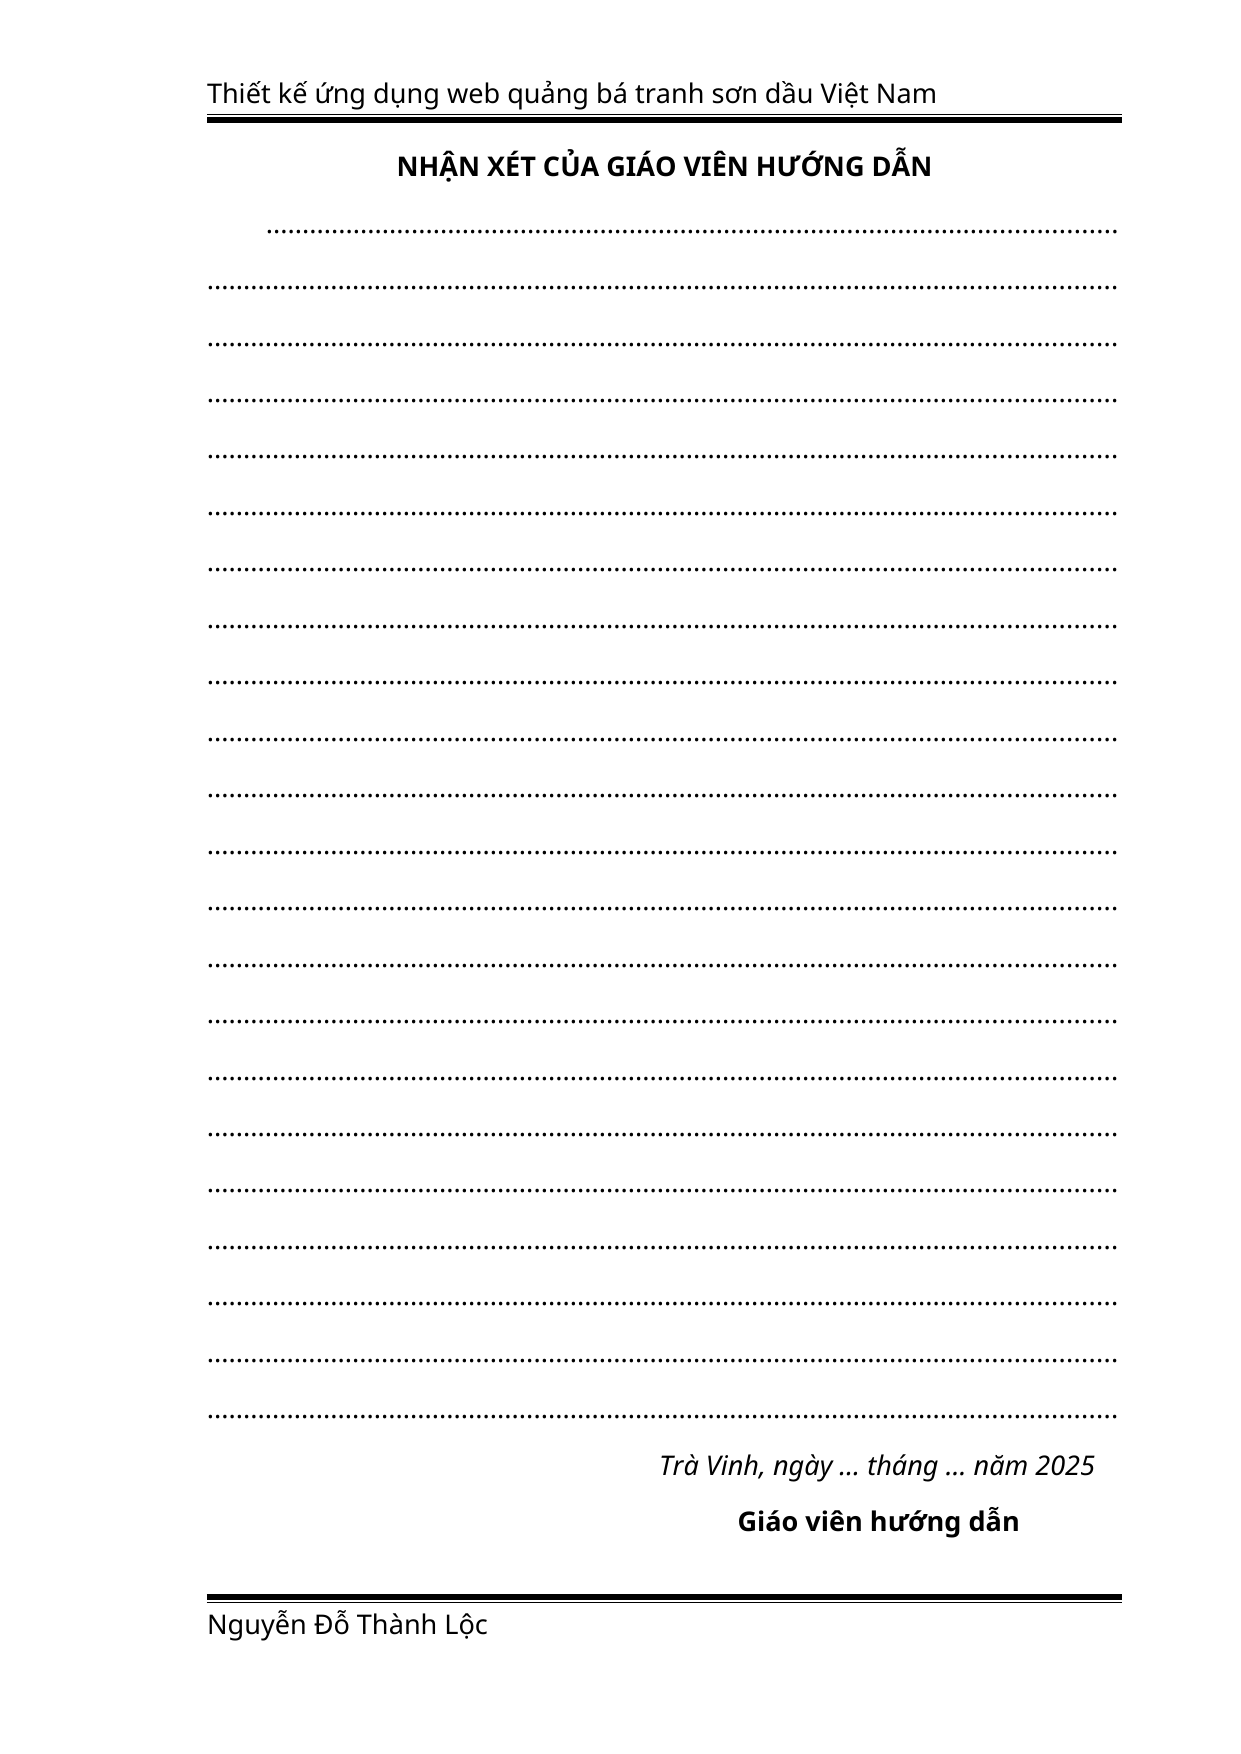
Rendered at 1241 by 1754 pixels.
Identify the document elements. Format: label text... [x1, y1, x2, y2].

text Trà Vinh, ngày … tháng … năm 2025 [635, 1446, 1122, 1483]
text Giáo viên hướng dẫn [635, 1503, 1122, 1539]
text NHẬN XÉT CỦA GIÁO VIÊN HƯỚNG DẪN [207, 148, 1122, 184]
